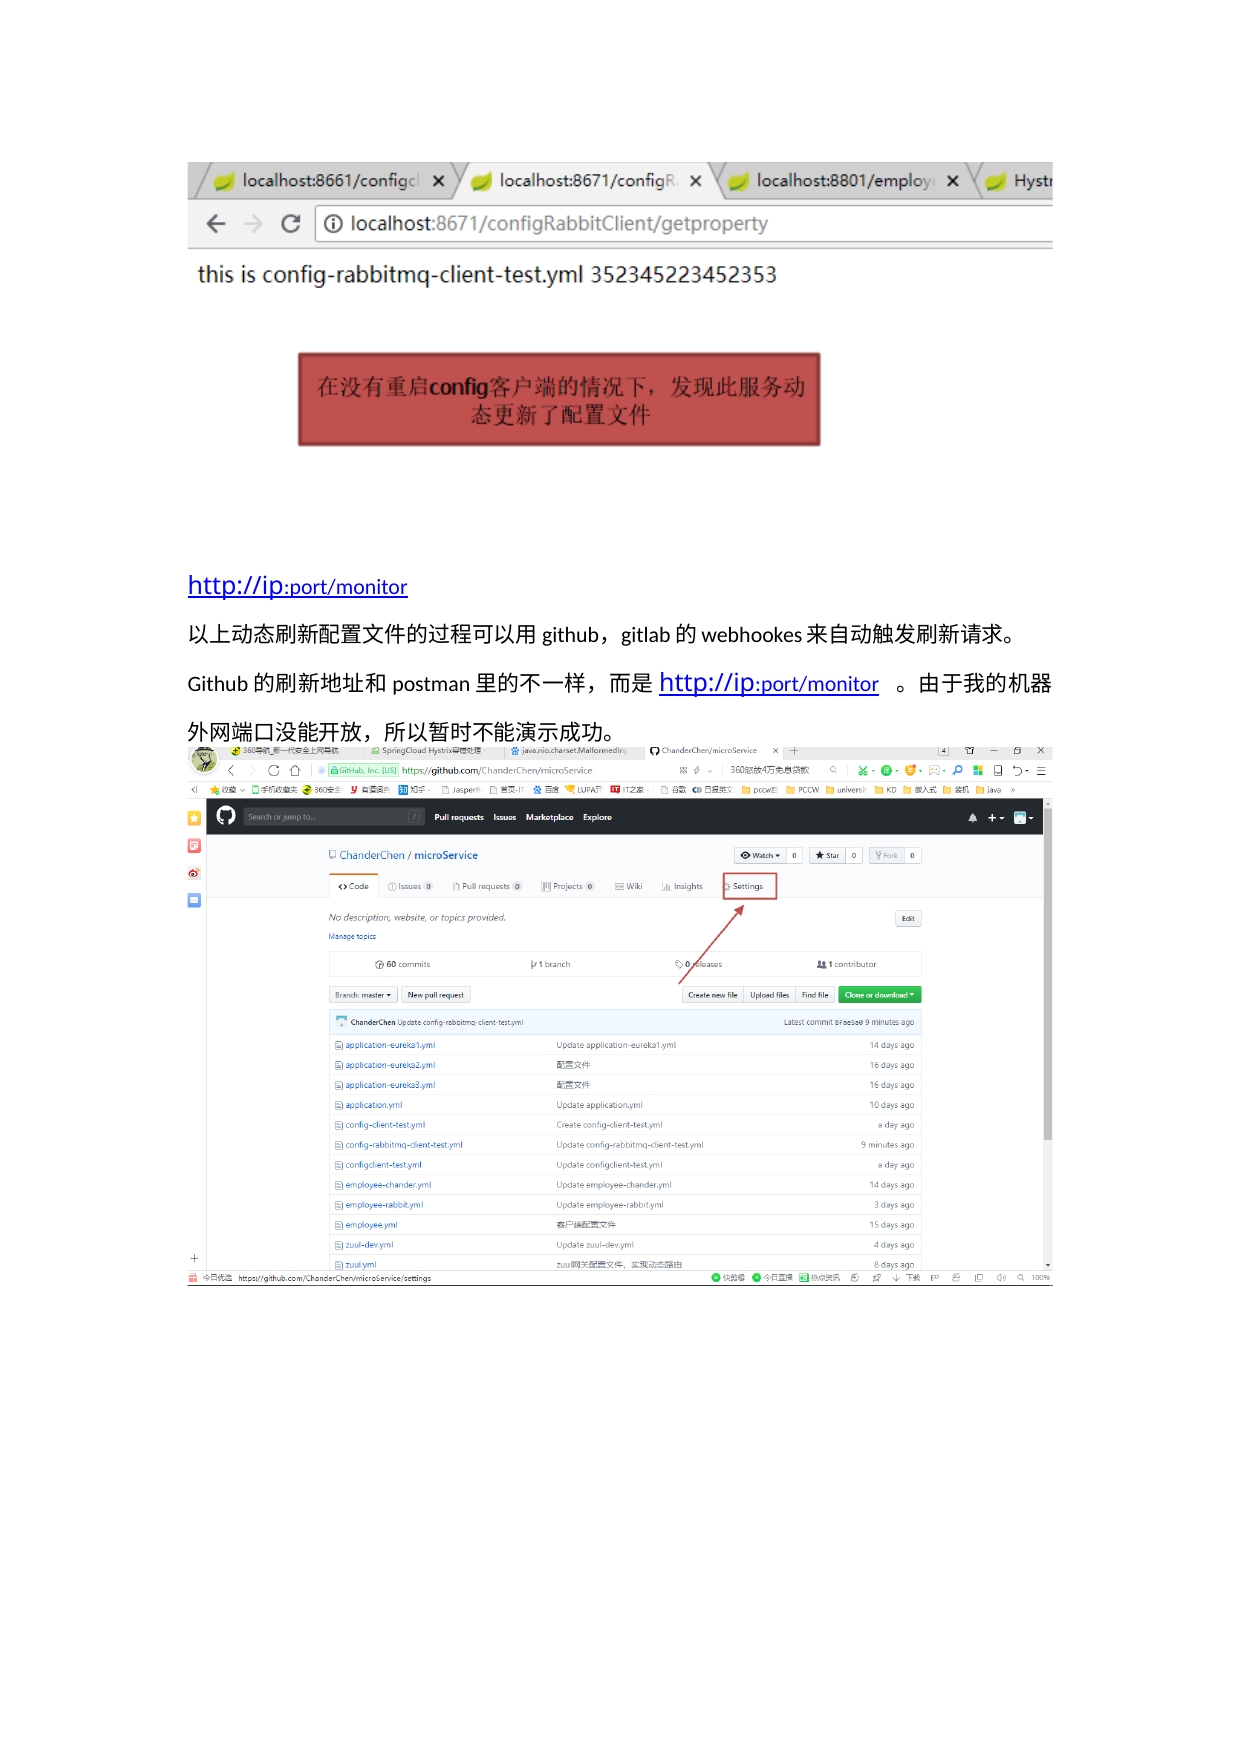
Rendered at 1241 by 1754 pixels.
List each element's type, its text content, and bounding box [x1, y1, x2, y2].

picture [187, 747, 1053, 1286]
picture [187, 162, 1053, 491]
text http://ip:port/monitor [187, 552, 1053, 617]
text 以上动态刷新配置文件的过程可以用github，gitlab的webhookes来自动触发刷新请求。 [187, 617, 1053, 649]
text Github的刷新地址和postman里的不一样，而是http://ip:port/monitor 。由于我的机器外网端口没能开放，所以暂时不能演示成功。 [187, 649, 1053, 747]
